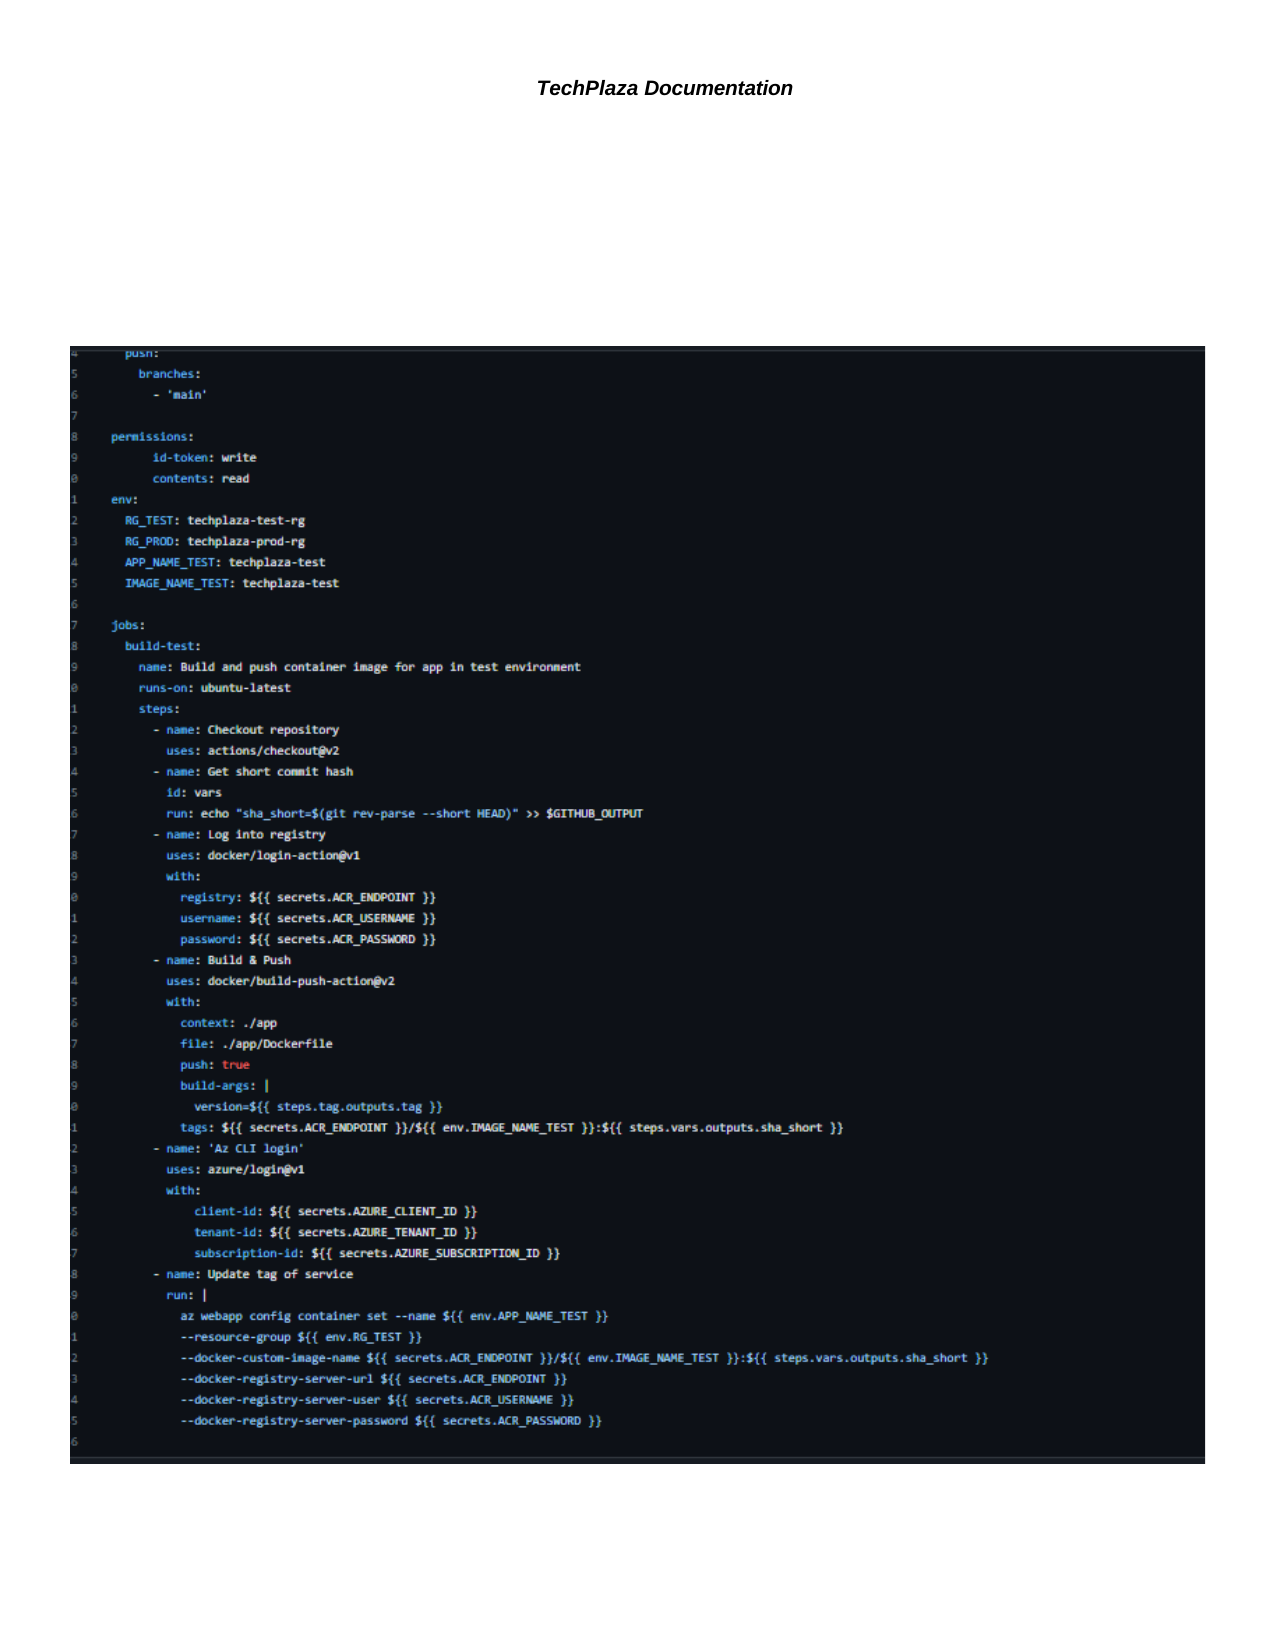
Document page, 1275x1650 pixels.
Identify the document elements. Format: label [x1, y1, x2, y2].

picture [70, 346, 1206, 1464]
